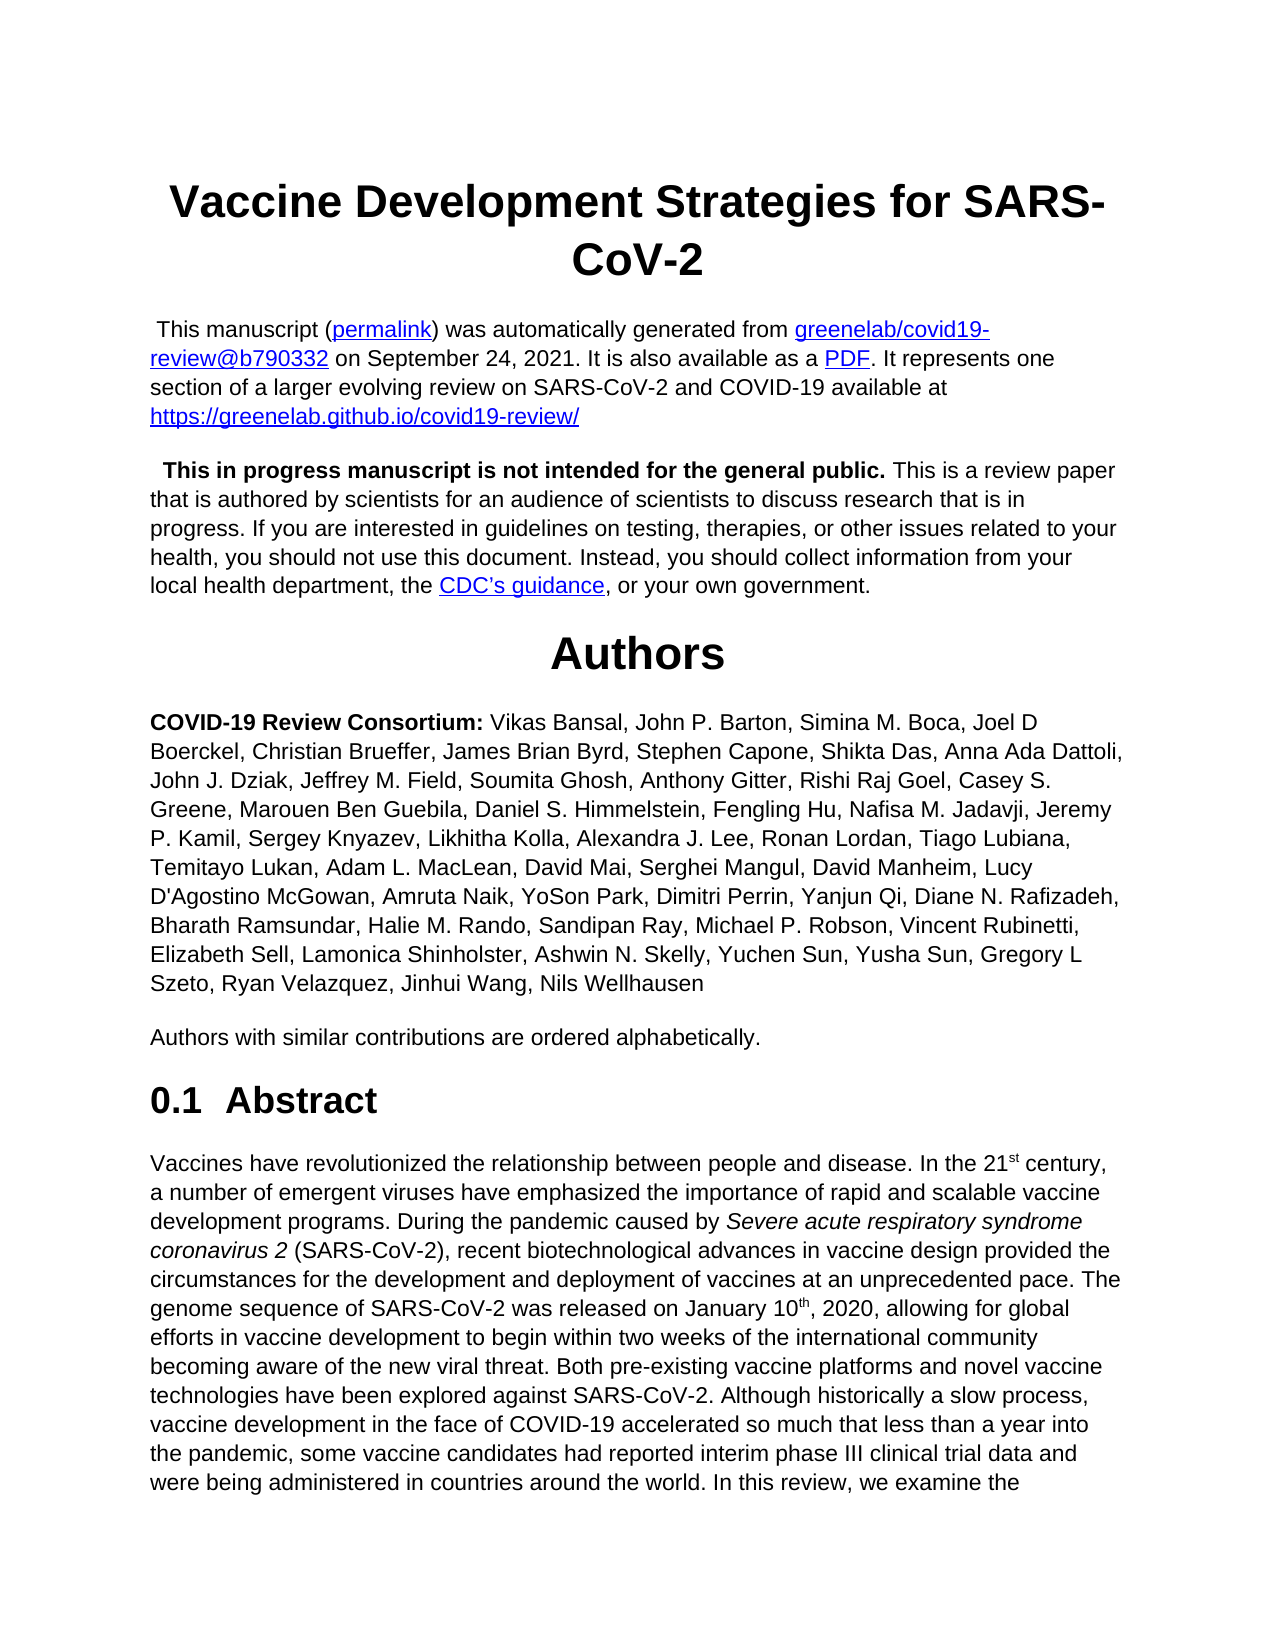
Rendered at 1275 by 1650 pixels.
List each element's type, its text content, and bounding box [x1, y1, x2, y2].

text This in progress manuscript is not intended for the general public. This is a review paper that is authored by scientists for an audience of scientists to discuss research that is in progress. If you are interested in guidelines on testing, therapies, or other issues related to your health, you should not use this document. Instead, you should collect information from your local health department, the CDC’s guidance, or your own government. [150, 457, 1125, 599]
title Vaccine Development Strategies for SARS-CoV-2 [150, 175, 1125, 286]
text This manuscript (permalink) was automatically generated from greenelab/covid19-review@b790332 on September 24, 2021. It is also available as a PDF. It represents one section of a larger evolving review on SARS-CoV-2 and COVID-19 available at https://greenelab.github.io/covid19-review/ [150, 316, 1125, 429]
text COVID-19 Review Consortium: Vikas Bansal, John P. Barton, Simina M. Boca, Joel D Boerckel, Christian Brueffer, James Brian Byrd, Stephen Capone, Shikta Das, Anna Ada Dattoli, John J. Dziak, Jeffrey M. Field, Soumita Ghosh, Anthony Gitter, Rishi Raj Goel, Casey S. Greene, Marouen Ben Guebila, Daniel S. Himmelstein, Fengling Hu, Nafisa M. Jadavji, Jeremy P. Kamil, Sergey Knyazev, Likhitha Kolla, Alexandra J. Lee, Ronan Lordan, Tiago Lubiana, Temitayo Lukan, Adam L. MacLean, David Mai, Serghei Mangul, David Manheim, Lucy D'Agostino McGowan, Amruta Naik, YoSon Park, Dimitri Perrin, Yanjun Qi, Diane N. Rafizadeh, Bharath Ramsundar, Halie M. Rando, Sandipan Ray, Michael P. Robson, Vincent Rubinetti, Elizabeth Sell, Lamonica Shinholster, Ashwin N. Skelly, Yuchen Sun, Yusha Sun, Gregory L Szeto, Ryan Velazquez, Jinhui Wang, Nils Wellhausen [150, 709, 1125, 996]
subtitle Authors [150, 626, 1125, 679]
text Authors with similar contributions are ordered alphabetically. [150, 1024, 1125, 1050]
subtitle 0.1 Abstract [150, 1078, 1125, 1121]
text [150, 1150, 1125, 1495]
